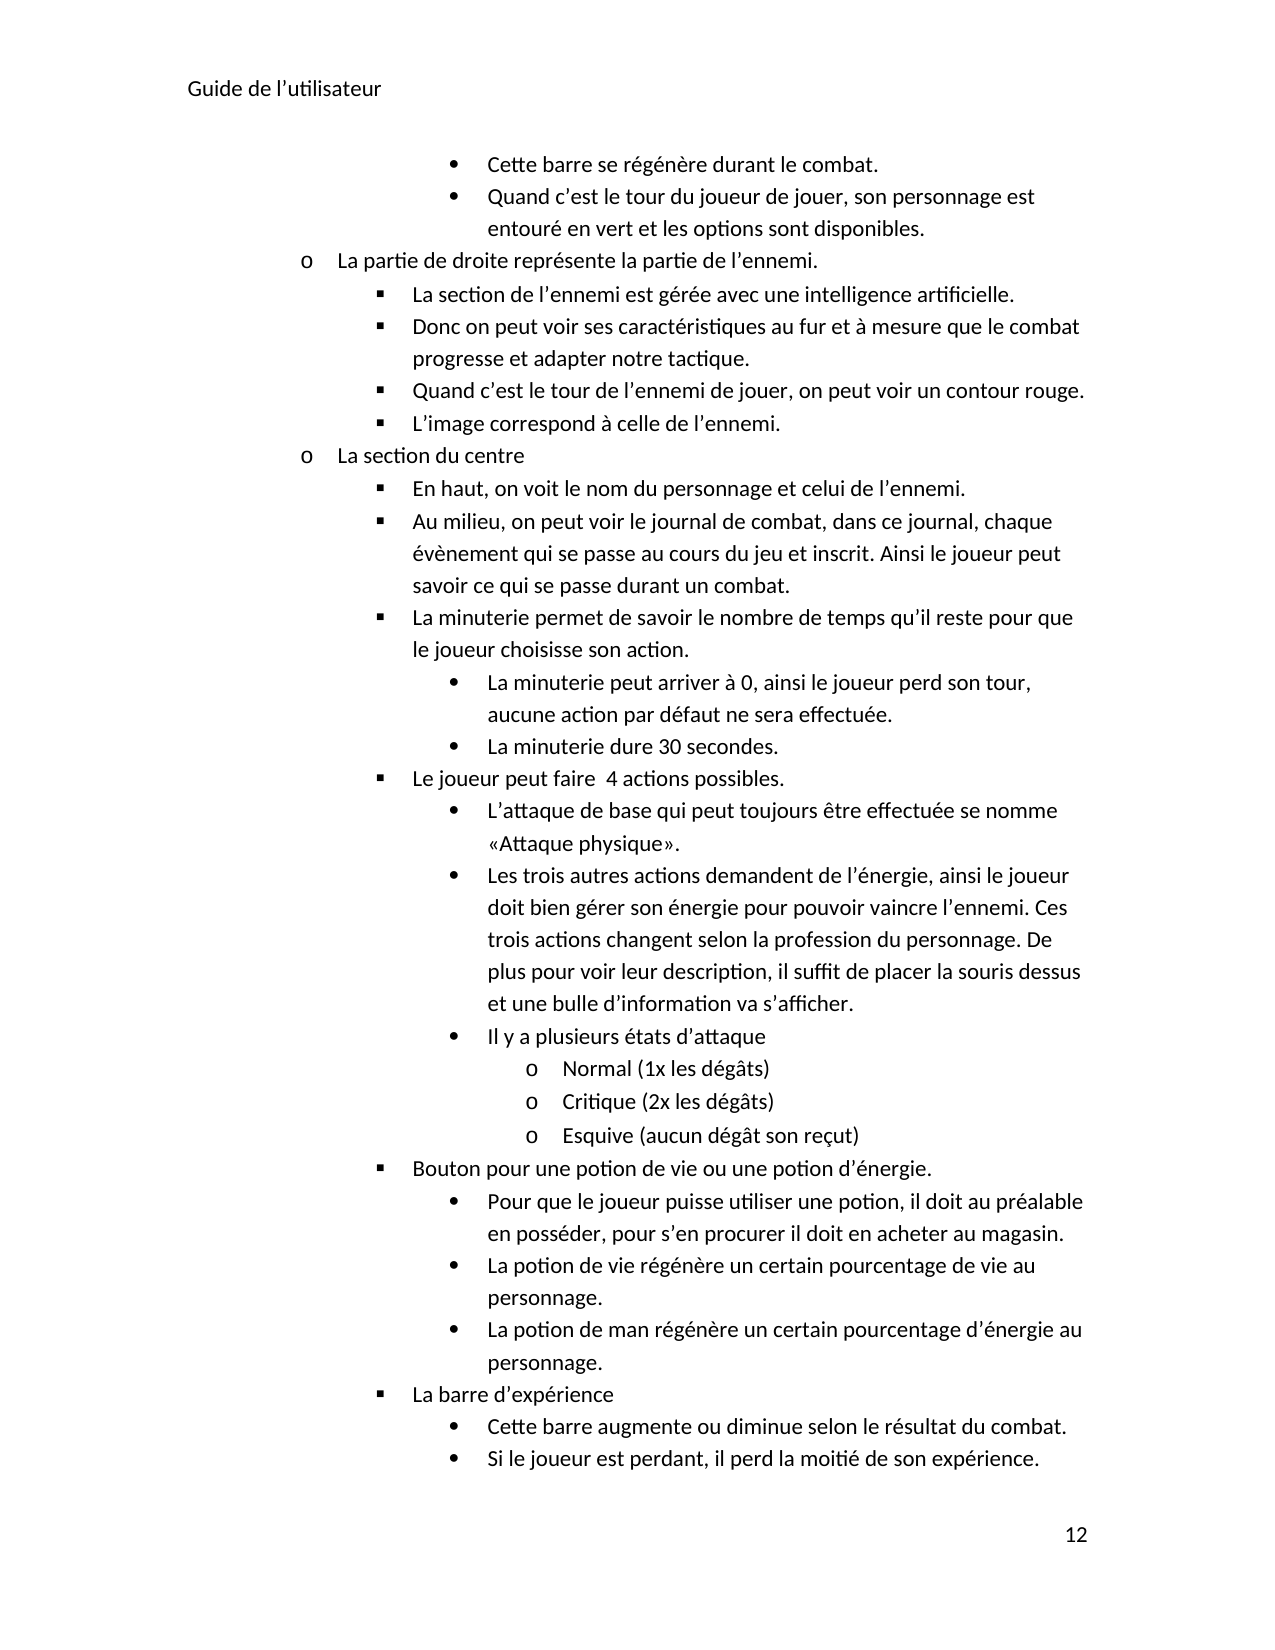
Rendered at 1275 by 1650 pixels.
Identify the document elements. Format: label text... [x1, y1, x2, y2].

list Le joueur peut faire 4 actions possibles. [375, 764, 1087, 792]
list Pour que le joueur puisse utiliser une potion, il doit au préalable en posséder, pour s’en procurer il doit en acheter au magasin. [450, 1187, 1087, 1247]
list Au milieu, on peut voir le journal de combat, dans ce journal, chaque évènement qui se passe au cours du jeu et inscrit. Ainsi le joueur peut savoir ce qui se passe durant un combat. [375, 507, 1087, 599]
list Bouton pour une potion de vie ou une potion d’énergie. [375, 1154, 1087, 1183]
list Esquive (aucun dégât son reçut) [525, 1121, 1087, 1150]
list La section du centre [300, 441, 1087, 470]
list La minuterie peut arriver à 0, ainsi le joueur perd son tour, aucune action par défaut ne sera effectuée. [450, 668, 1087, 728]
list L’image correspond à celle de l’ennemi. [375, 409, 1087, 437]
list Critique (2x les dégâts) [525, 1087, 1087, 1117]
list La minuterie permet de savoir le nombre de temps qu’il reste pour que le joueur choisisse son action. [375, 603, 1087, 663]
list Normal (1x les dégâts) [525, 1054, 1087, 1083]
list Cette barre augmente ou diminue selon le résultat du combat. [450, 1412, 1087, 1440]
list La potion de man régénère un certain pourcentage d’énergie au personnage. [450, 1316, 1087, 1376]
list La section de l’ennemi est gérée avec une intelligence artificielle. [375, 280, 1087, 308]
list Donc on peut voir ses caractéristiques au fur et à mesure que le combat progresse et adapter notre tactique. [375, 312, 1087, 372]
list La minuterie dure 30 secondes. [450, 732, 1087, 760]
list En haut, on voit le nom du personnage et celui de l’ennemi. [375, 474, 1087, 503]
list L’attaque de base qui peut toujours être effectuée se nomme «Attaque physique». [450, 796, 1087, 857]
list La partie de droite représente la partie de l’ennemi. [300, 247, 1087, 276]
list Il y a plusieurs états d’attaque [450, 1022, 1087, 1050]
list Quand c’est le tour du joueur de jouer, son personnage est entouré en vert et les options sont disponibles. [450, 182, 1087, 242]
list La barre d’expérience [375, 1380, 1087, 1408]
list Cette barre se régénère durant le combat. [450, 150, 1087, 178]
list Si le joueur est perdant, il perd la moitié de son expérience. [450, 1444, 1087, 1472]
list Quand c’est le tour de l’ennemi de jouer, on peut voir un contour rouge. [375, 377, 1087, 405]
list Les trois autres actions demandent de l’énergie, ainsi le joueur doit bien gérer son énergie pour pouvoir vaincre l’ennemi. Ces trois actions changent selon la profession du personnage. De plus pour voir leur description, il suffit de placer la souris dessus et une bulle d’information va s’afficher. [450, 861, 1087, 1018]
list La potion de vie régénère un certain pourcentage de vie au personnage. [450, 1251, 1087, 1311]
